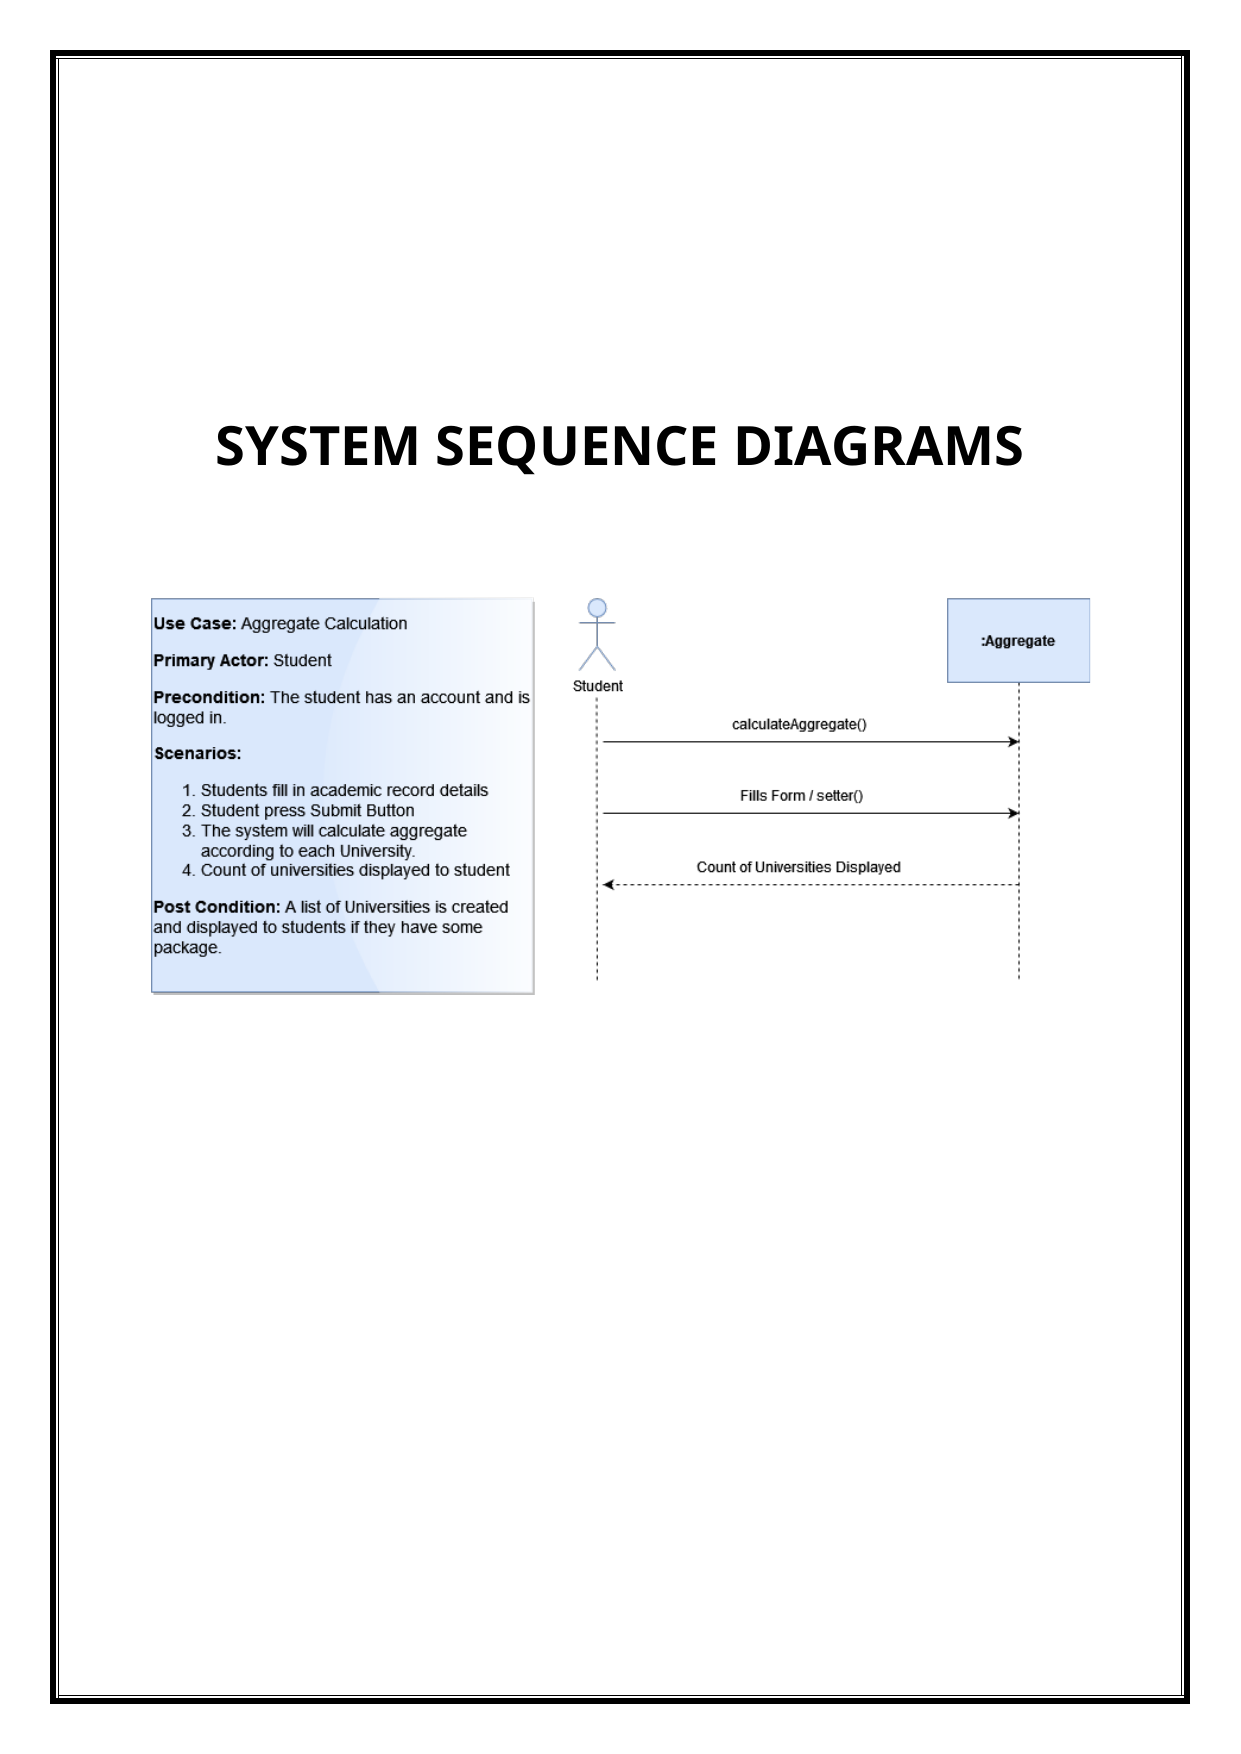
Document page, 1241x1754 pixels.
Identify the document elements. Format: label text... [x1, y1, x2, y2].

picture [150, 597, 1091, 995]
text SYSTEM SEQUENCE DIAGRAMS [150, 407, 1090, 481]
